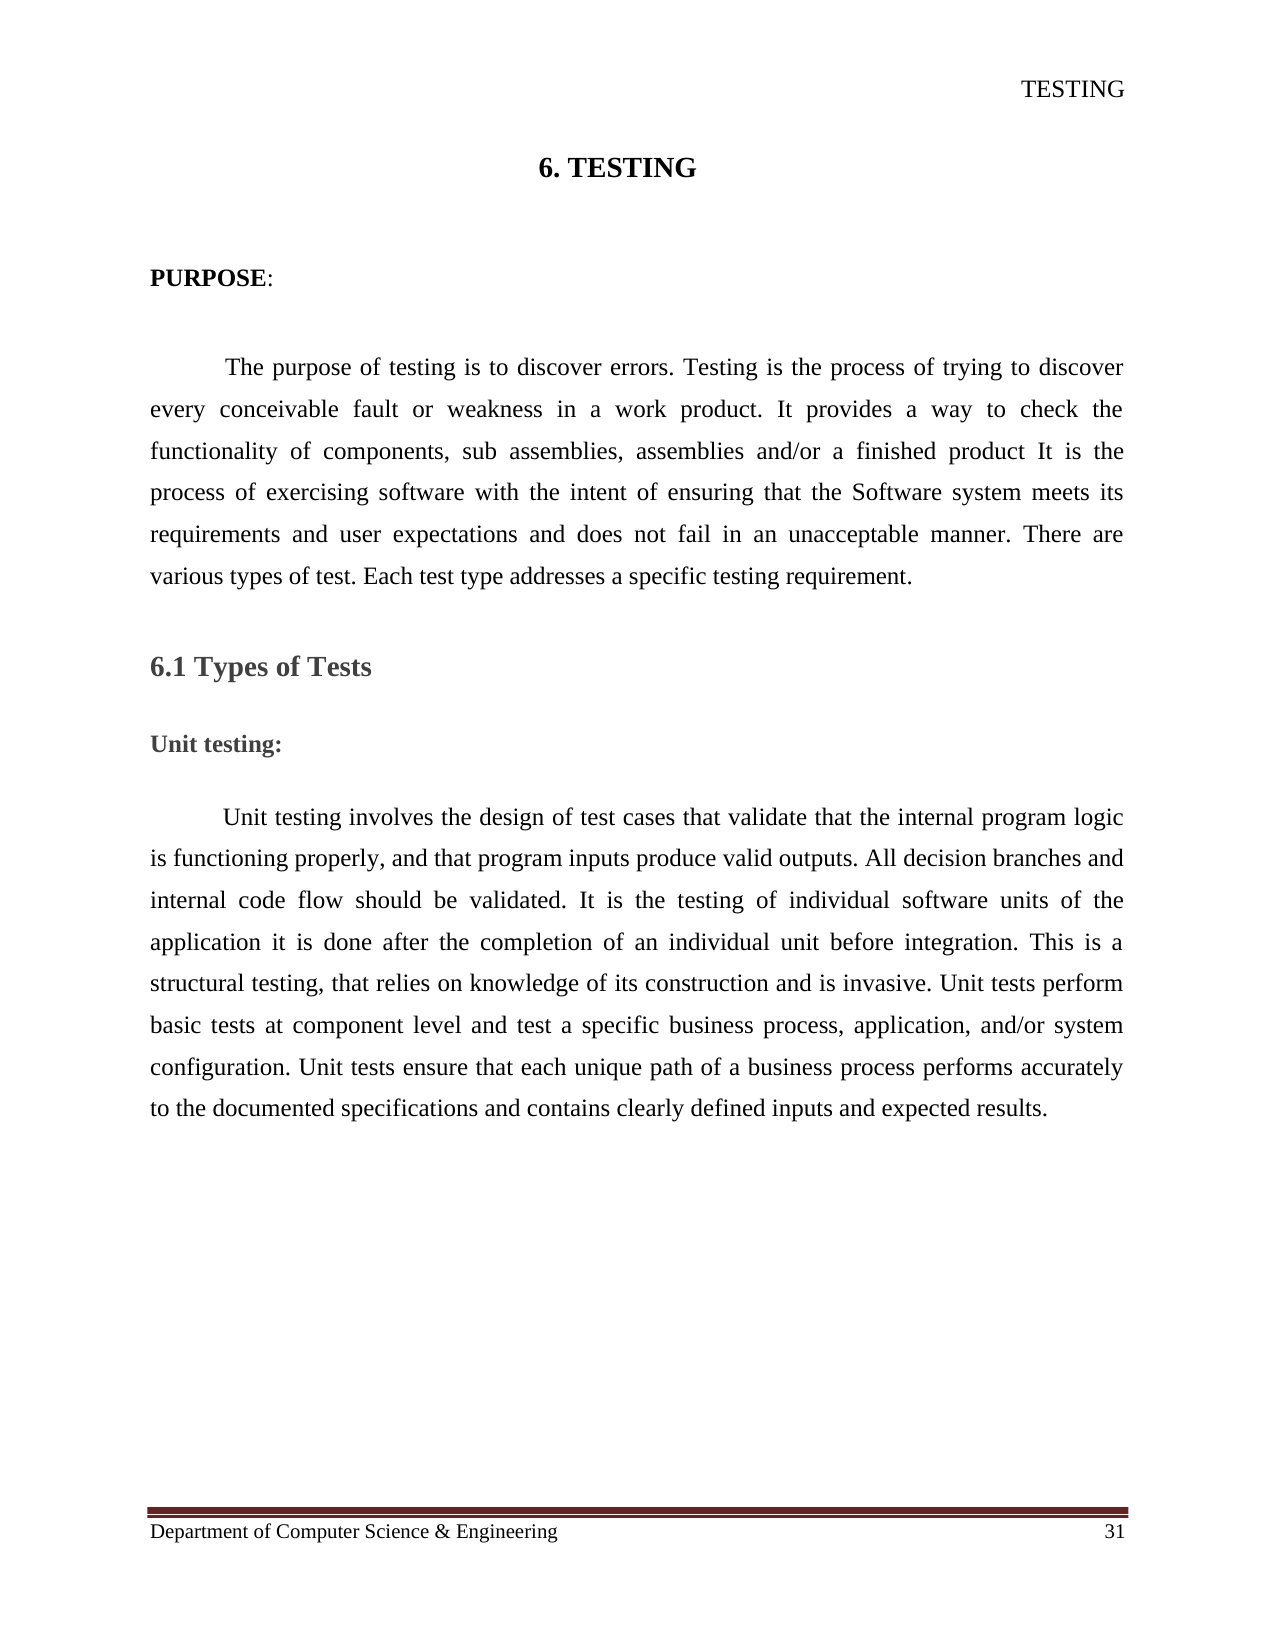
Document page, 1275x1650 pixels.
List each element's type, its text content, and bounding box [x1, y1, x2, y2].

text The purpose of testing is to discover errors. Testing is the process of trying to discover every conceivable fault or weakness in a work product. It provides a way to check the functionality of components, sub assemblies, assemblies and/or a finished product It is the process of exercising software with the intent of ensuring that the Software system meets its requirements and user expectations and does not fail in an unacceptable manner. There are various types of test. Each test type addresses a specific testing requirement. [150, 352, 1125, 589]
text 6. TESTING [150, 150, 1085, 183]
picture [147, 1507, 1129, 1514]
text 6.1 Types of Tests [150, 649, 1125, 682]
table_header 31 [838, 1519, 1125, 1543]
table_header Department of Computer Science & Engineering [150, 1519, 837, 1543]
text PURPOSE: [150, 263, 1125, 291]
text Unit testing involves the design of test cases that validate that the internal program logic is functioning properly, and that program inputs produce valid outputs. All decision branches and internal code flow should be validated. It is the testing of individual software units of the application it is done after the completion of an individual unit before integration. This is a structural testing, that relies on knowledge of its construction and is invasive. Unit tests perform basic tests at component level and test a specific business process, application, and/or system configuration. Unit tests ensure that each unique path of a business process performs accurately to the documented specifications and contains clearly defined inputs and expected results. [150, 802, 1125, 1122]
text Unit testing: [150, 729, 1125, 757]
text TESTING [1021, 74, 1125, 103]
